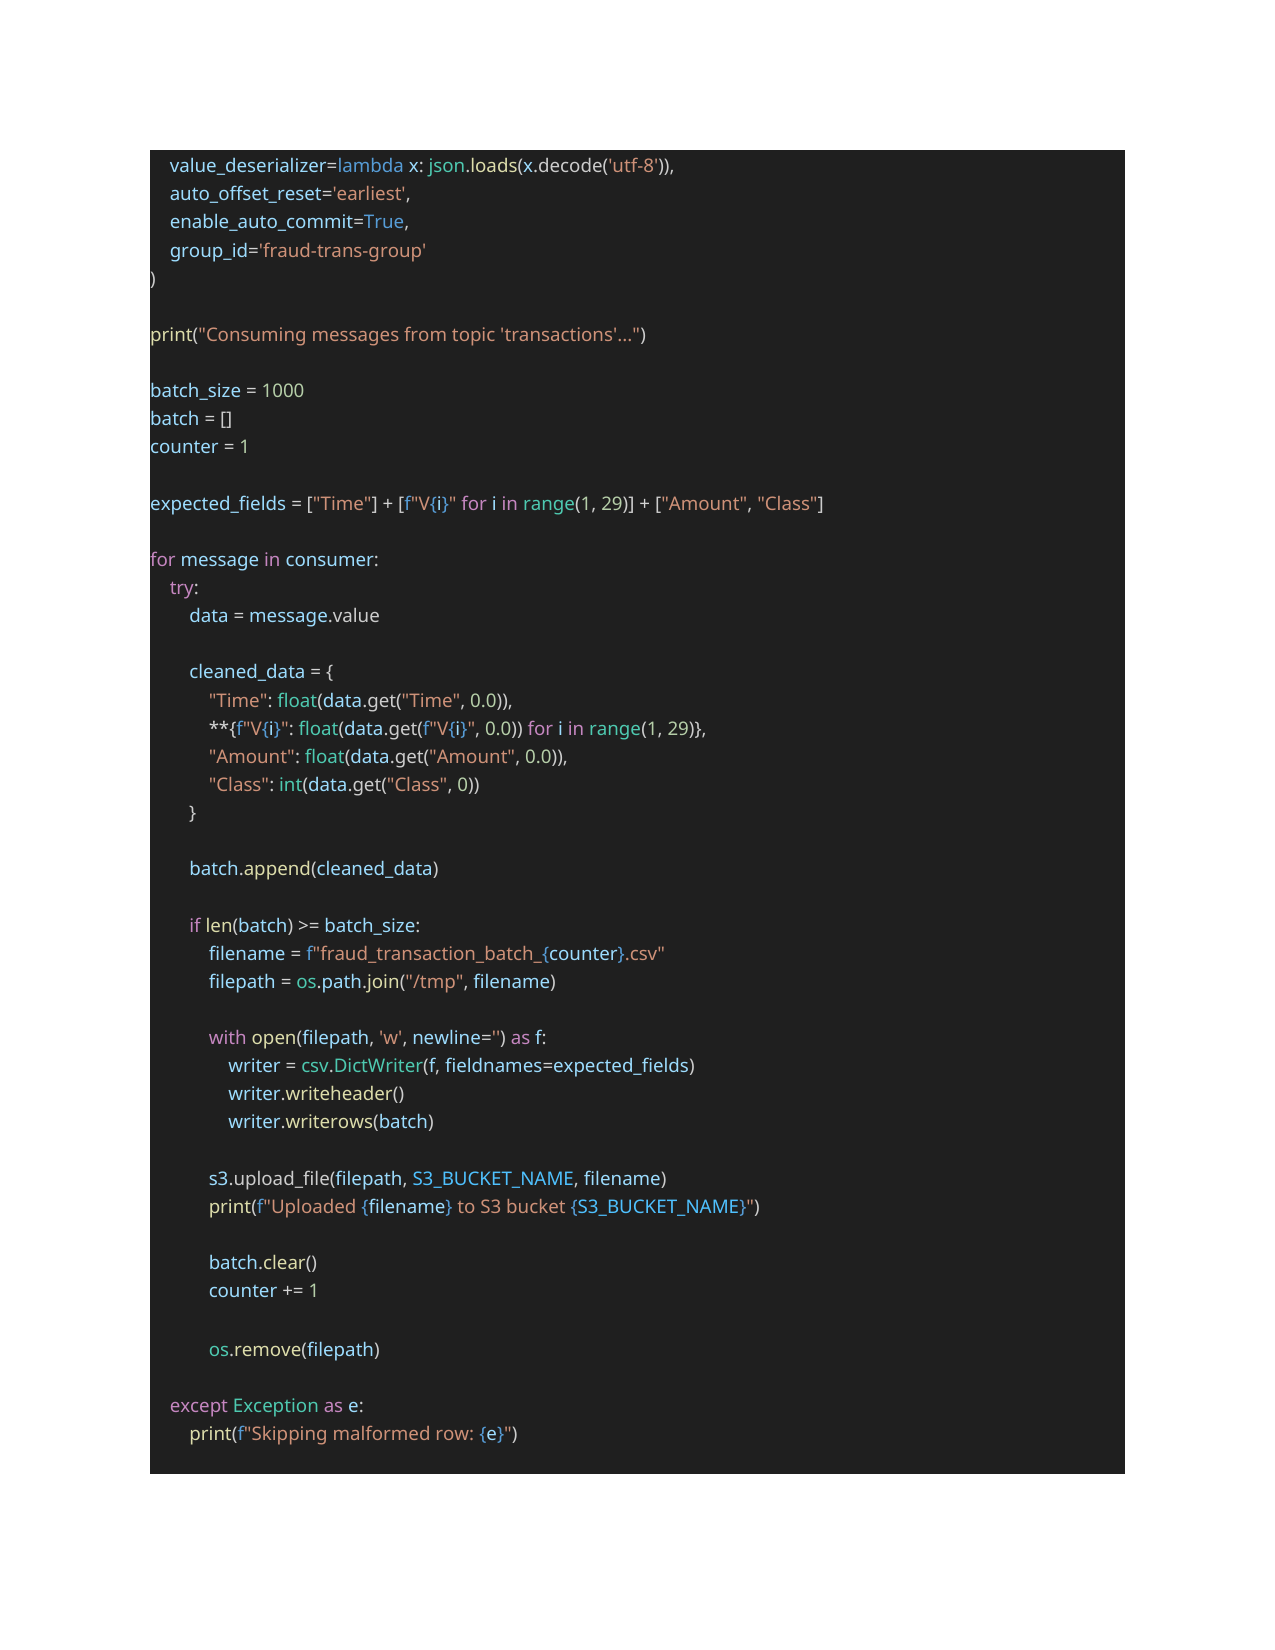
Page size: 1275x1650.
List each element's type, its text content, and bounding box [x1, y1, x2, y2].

text batch.clear() [150, 1247, 1125, 1275]
text batch.append(cleaned_data) [150, 853, 1125, 881]
text data = message.value [150, 600, 1125, 628]
text print("Consuming messages from topic 'transactions'...") [150, 319, 1125, 347]
text except Exception as e: [150, 1390, 1125, 1418]
text s3.upload_file(filepath, S3_BUCKET_NAME, filename) [150, 1162, 1125, 1191]
text batch_size = 1000 [150, 375, 1125, 403]
text expected_fields = ["Time"] + [f"V{i}" for i in range(1, 29)] + ["Amount", "Class"] [150, 487, 1125, 516]
text try: [150, 572, 1125, 600]
text **{f"V{i}": float(data.get(f"V{i}", 0.0)) for i in range(1, 29)}, [150, 712, 1125, 741]
text cleaned_data = { [150, 656, 1125, 684]
text with open(filepath, 'w', newline='') as f: [150, 1022, 1125, 1050]
text "Time": float(data.get("Time", 0.0)), [150, 684, 1125, 712]
text auto_offset_reset='earliest', [150, 178, 1125, 206]
text writer.writeheader() [150, 1078, 1125, 1106]
text if len(batch) >= batch_size: [150, 909, 1125, 937]
text "Amount": float(data.get("Amount", 0.0)), [150, 741, 1125, 769]
text writer = csv.DictWriter(f, fieldnames=expected_fields) [150, 1050, 1125, 1078]
text print(f"Uploaded {filename} to S3 bucket {S3_BUCKET_NAME}") [150, 1191, 1125, 1219]
text os.remove(filepath) [150, 1334, 1125, 1362]
text ) [150, 262, 1125, 291]
text "Class": int(data.get("Class", 0)) [150, 769, 1125, 797]
text counter = 1 [150, 431, 1125, 459]
text print(f"Skipping malformed row: {e}") [150, 1418, 1125, 1446]
text batch = [] [150, 403, 1125, 431]
text counter += 1 [150, 1275, 1125, 1303]
text value_deserializer=lambda x: json.loads(x.decode('utf-8')), [150, 150, 1125, 178]
text enable_auto_commit=True, [150, 206, 1125, 234]
text for message in consumer: [150, 544, 1125, 572]
text writer.writerows(batch) [150, 1106, 1125, 1134]
text filepath = os.path.join("/tmp", filename) [150, 966, 1125, 994]
text filename = f"fraud_transaction_batch_{counter}.csv" [150, 937, 1125, 966]
text group_id='fraud-trans-group' [150, 234, 1125, 262]
text } [150, 797, 1125, 825]
